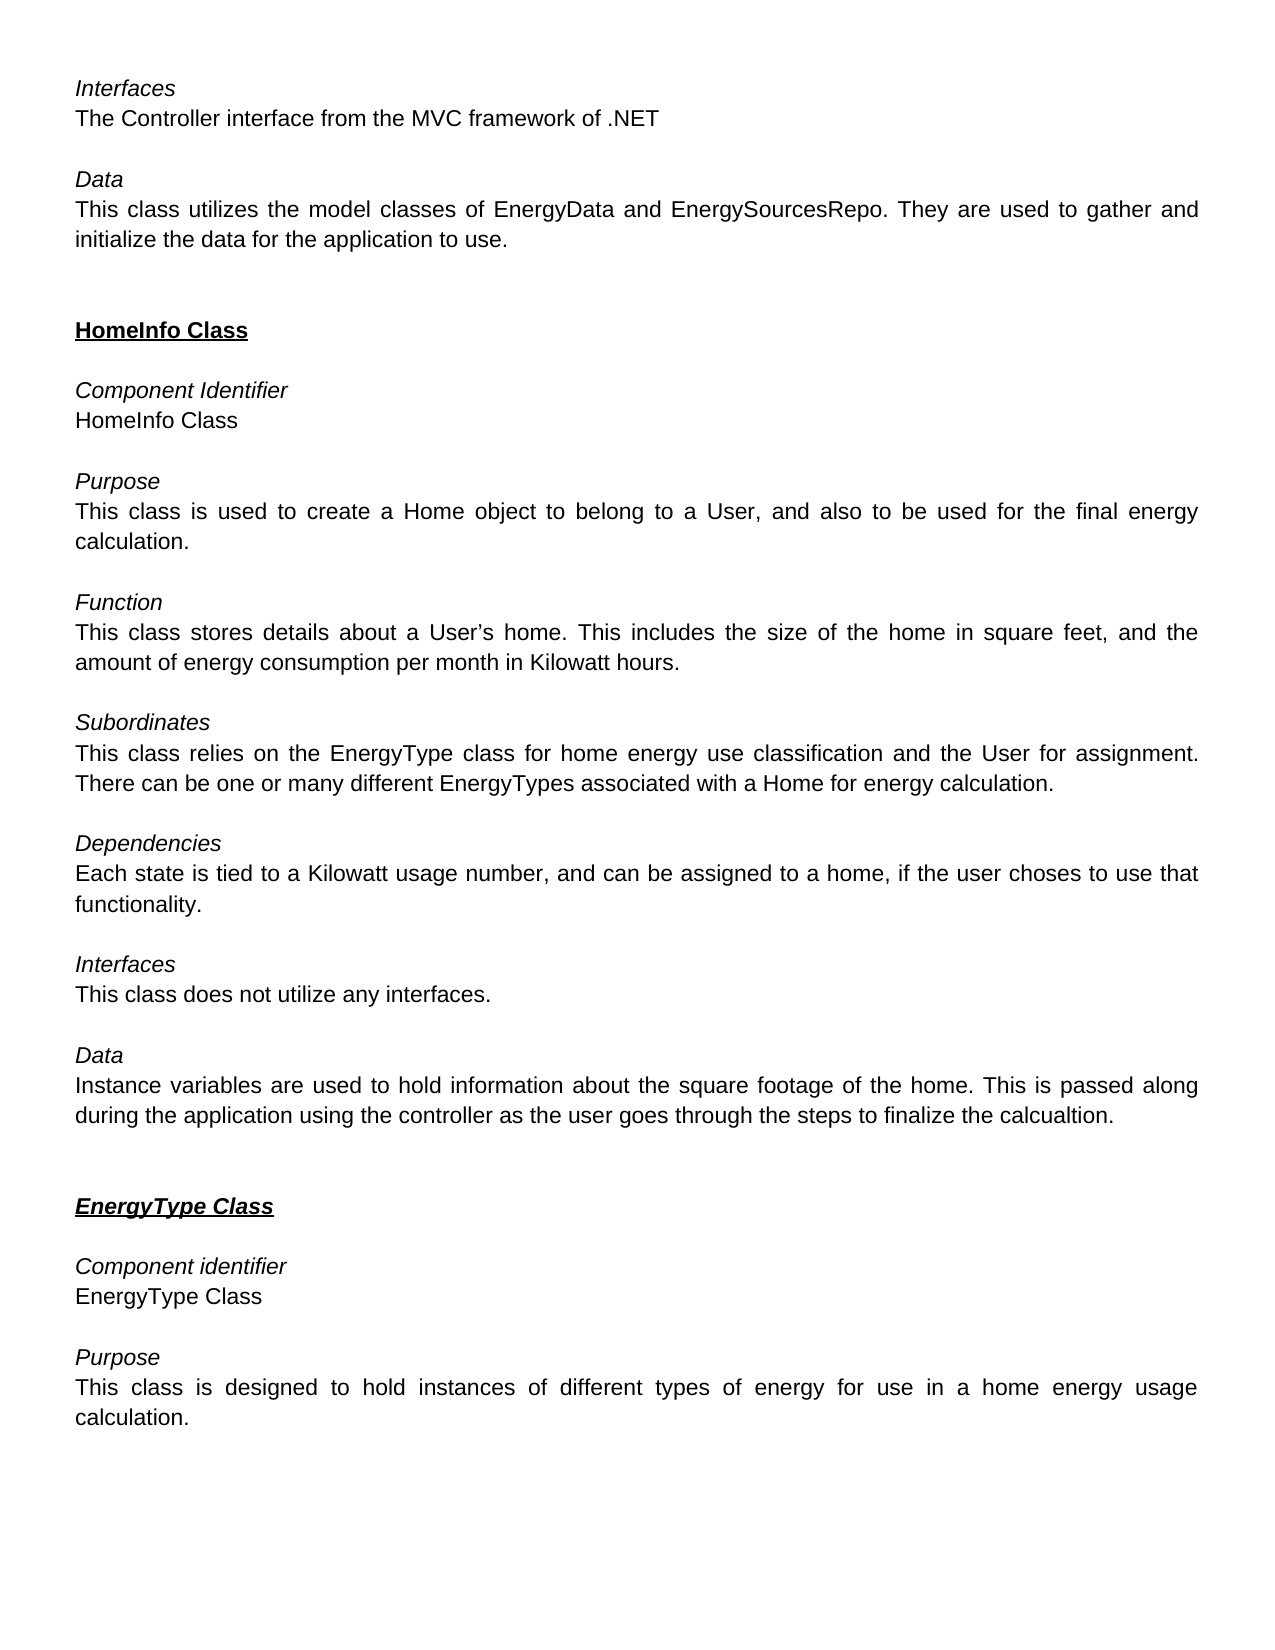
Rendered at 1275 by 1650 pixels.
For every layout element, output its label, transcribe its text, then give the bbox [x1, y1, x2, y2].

text HomeInfo Class [75, 407, 1200, 434]
text This class stores details about a User’s home. This includes the size of the home in square feet, and the amount of energy consumption per month in Kilowatt hours. [75, 619, 1200, 675]
text Data [75, 166, 1200, 192]
text Subordinates [75, 709, 1200, 736]
text Component identifier [75, 1253, 1200, 1279]
text Instance variables are used to hold information about the square footage of the home. This is passed along during the application using the controller as the user goes through the steps to finalize the calcualtion. [75, 1072, 1200, 1128]
text Interfaces [75, 951, 1200, 977]
text Function [75, 588, 1200, 615]
text EnergyType Class [75, 1193, 1200, 1219]
text This class relies on the EnergyType class for home energy use classification and the User for assignment. There can be one or many different EnergyTypes associated with a Home for energy calculation. [75, 739, 1200, 796]
text This class utilizes the model classes of EnergyData and EnergySourcesRepo. They are used to gather and initialize the data for the application to use. [75, 196, 1200, 252]
text This class does not utilize any interfaces. [75, 981, 1200, 1008]
text Purpose [75, 468, 1200, 494]
text Each state is tied to a Kilowatt usage number, and can be assigned to a home, if the user choses to use that functionality. [75, 860, 1200, 917]
text Purpose [75, 1344, 1200, 1370]
text Component Identifier [75, 377, 1200, 403]
text The Controller interface from the MVC framework of .NET [75, 105, 1200, 132]
text Data [75, 1042, 1200, 1068]
text HomeInfo Class [75, 317, 1200, 343]
text Interfaces [75, 75, 1200, 101]
text This class is used to create a Home object to belong to a User, and also to be used for the final energy calculation. [75, 498, 1200, 554]
text EnergyType Class [75, 1283, 1200, 1310]
text This class is designed to hold instances of different types of energy for use in a home energy usage calculation. [75, 1374, 1200, 1431]
text Dependencies [75, 830, 1200, 857]
